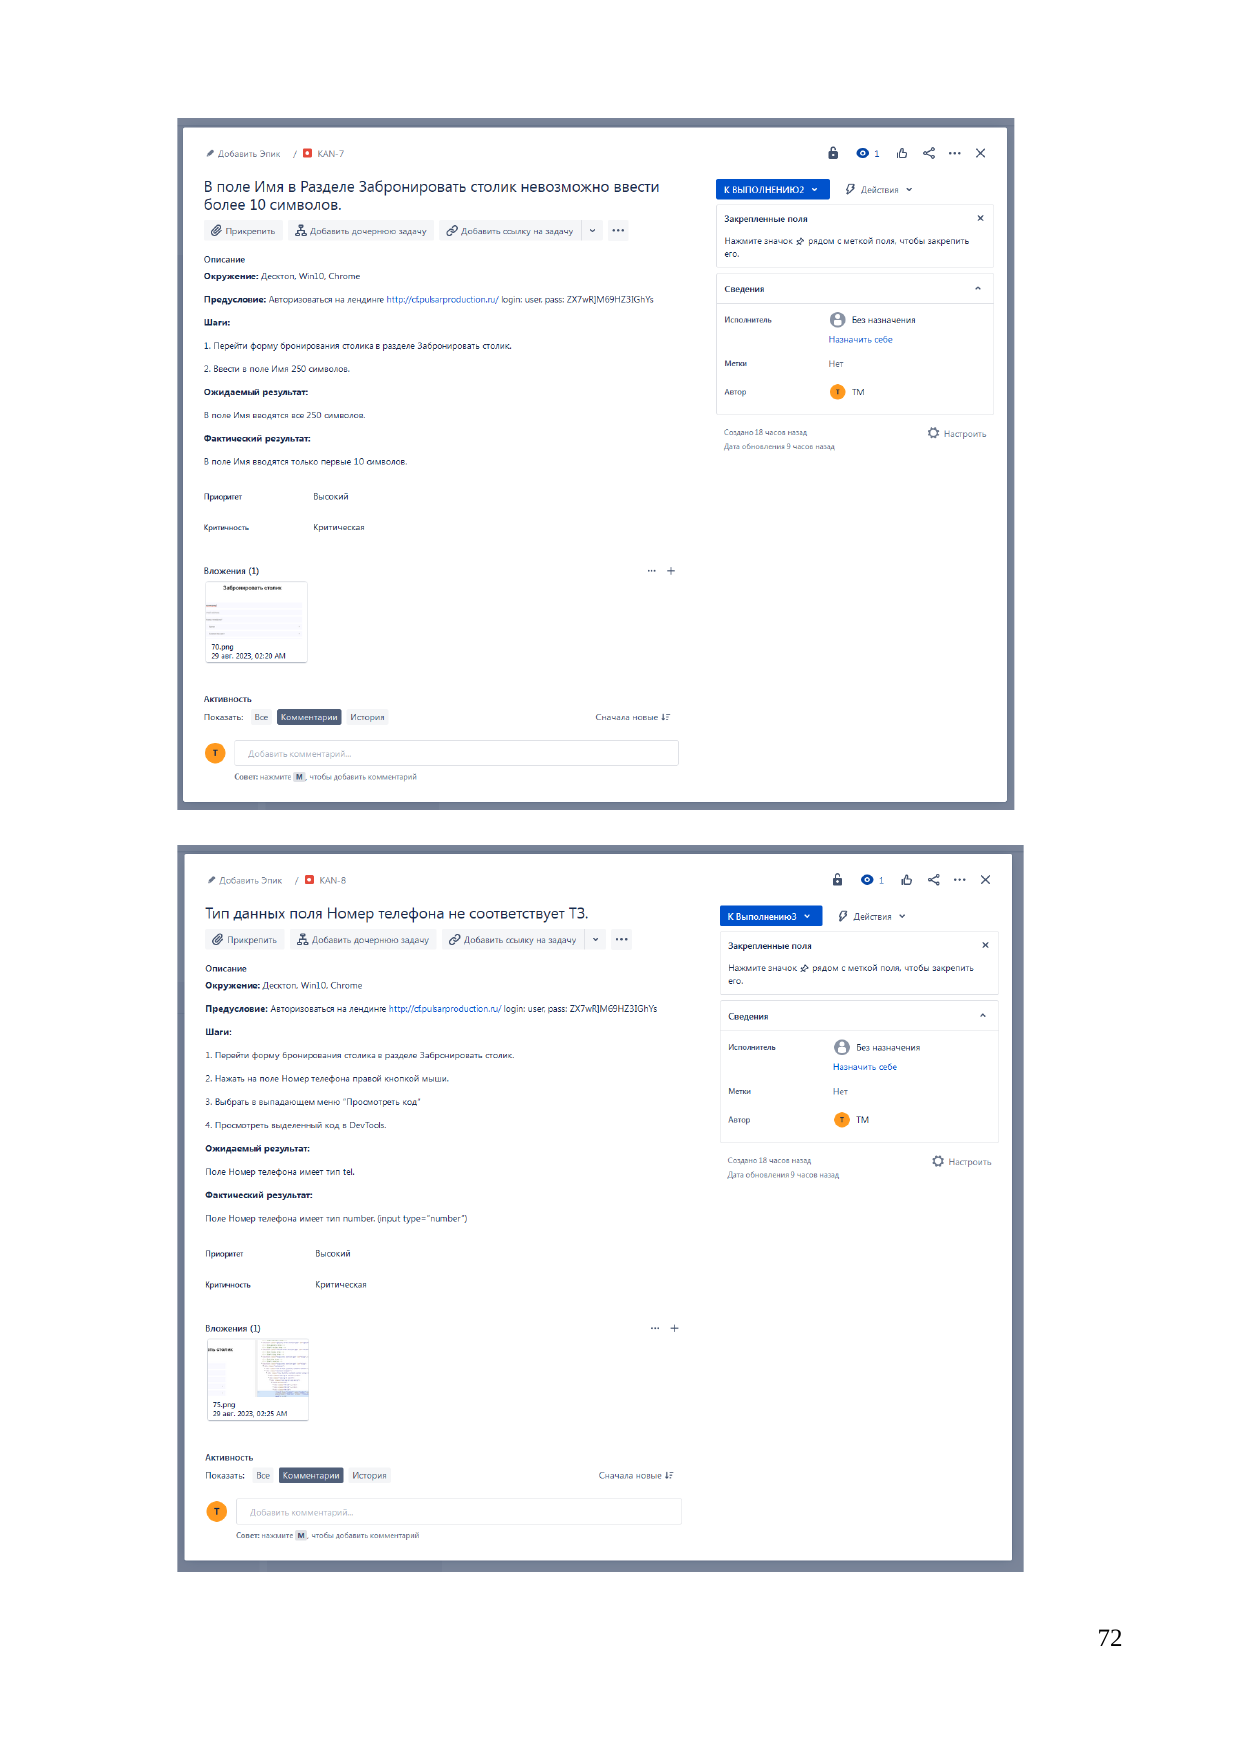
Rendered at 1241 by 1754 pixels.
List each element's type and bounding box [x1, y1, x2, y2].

picture [177, 118, 1015, 810]
picture [177, 845, 1024, 1572]
